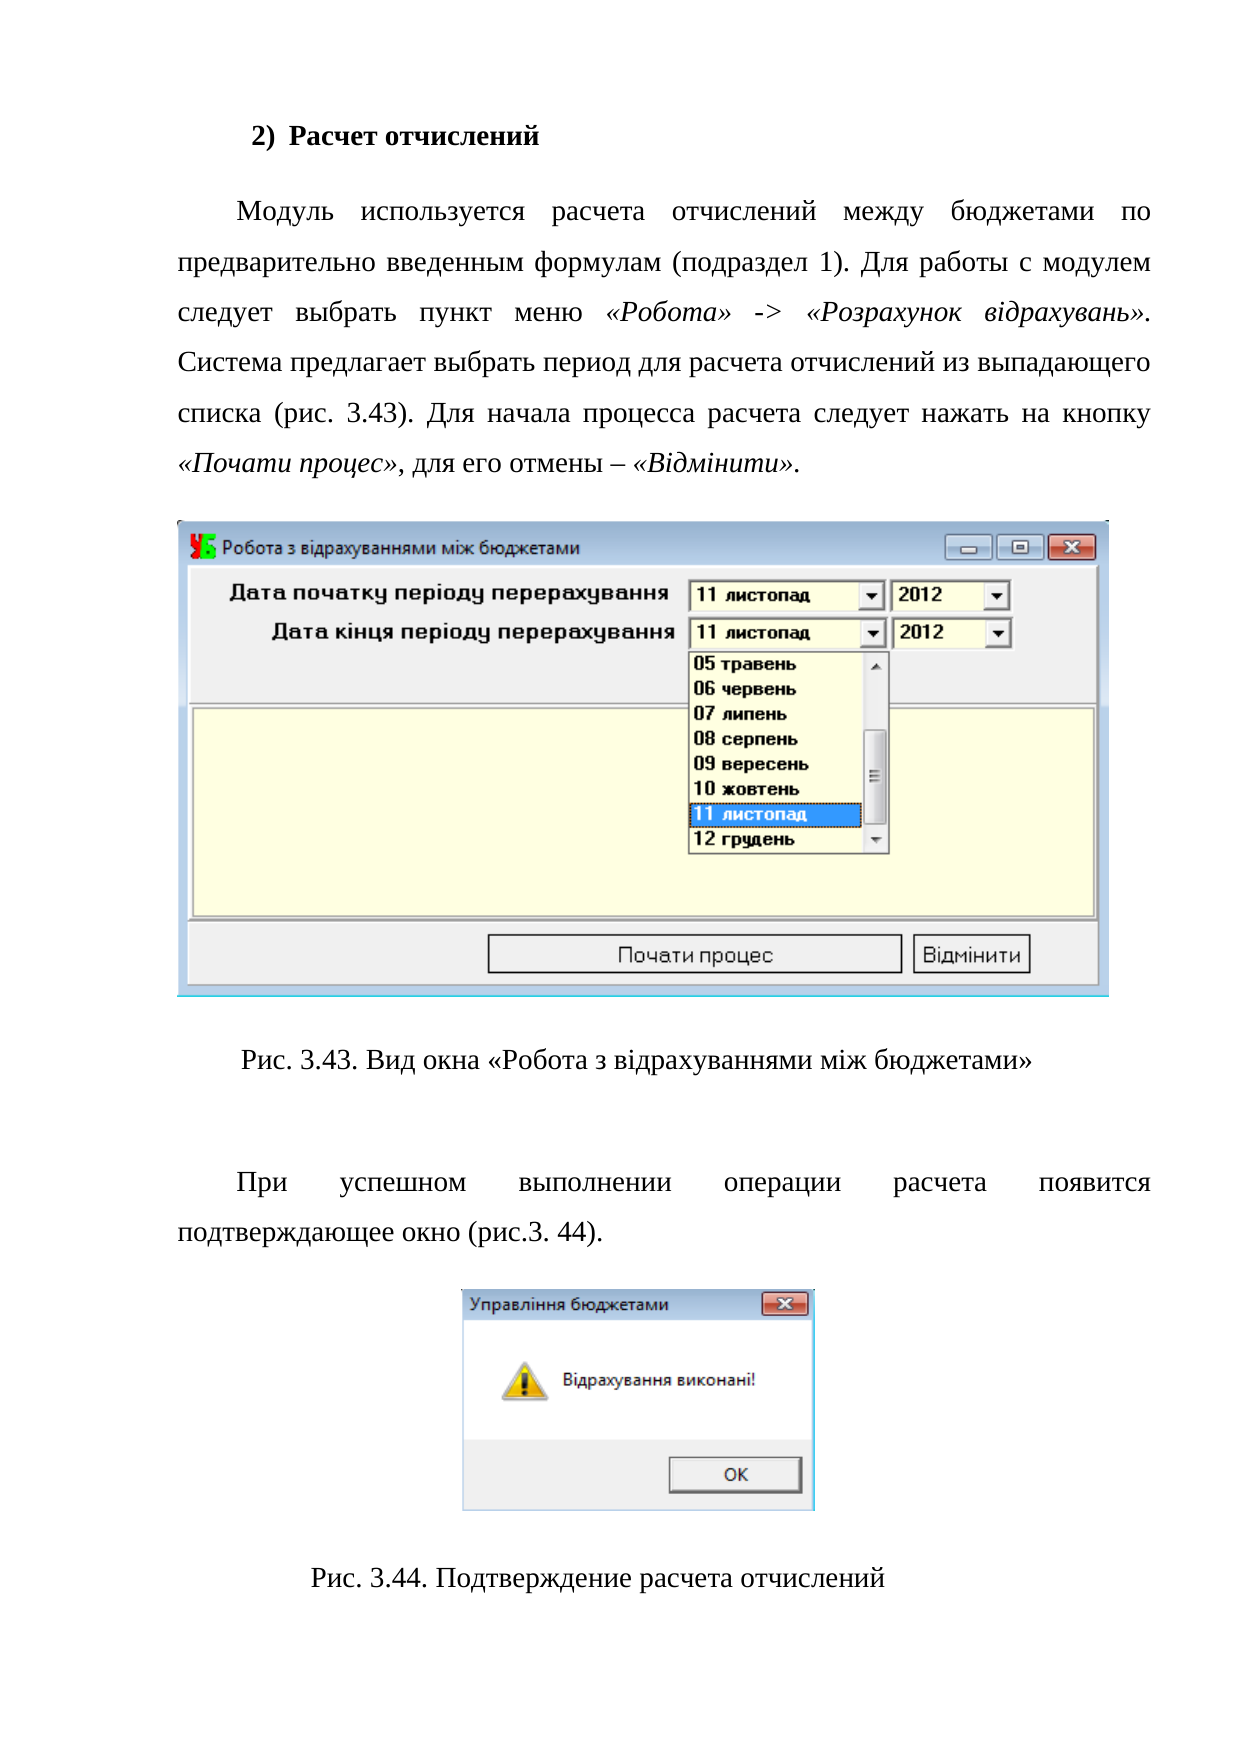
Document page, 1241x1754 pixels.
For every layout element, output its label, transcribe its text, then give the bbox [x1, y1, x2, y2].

picture [461, 1289, 815, 1511]
title При успешном выполнении операции расчета появится подтверждающее окно (рис.3. 44). [177, 1164, 1152, 1248]
picture [177, 520, 1109, 997]
title Модуль используется расчета отчислений между бюджетами по предварительно введенным формулам (подраздел 1). Для работы с модулем следует выбрать пункт меню «Робота» -> «Розрахунок відрахувань». Система предлагает выбрать период для расчета отчислений из выпадающего списка (рис. 3.43). Для начала процесса расчета следует нажать на кнопку «Почати процес», для его отмены – «Відмінити». [177, 193, 1152, 478]
subtitle Расчет отчислений [251, 118, 1152, 152]
